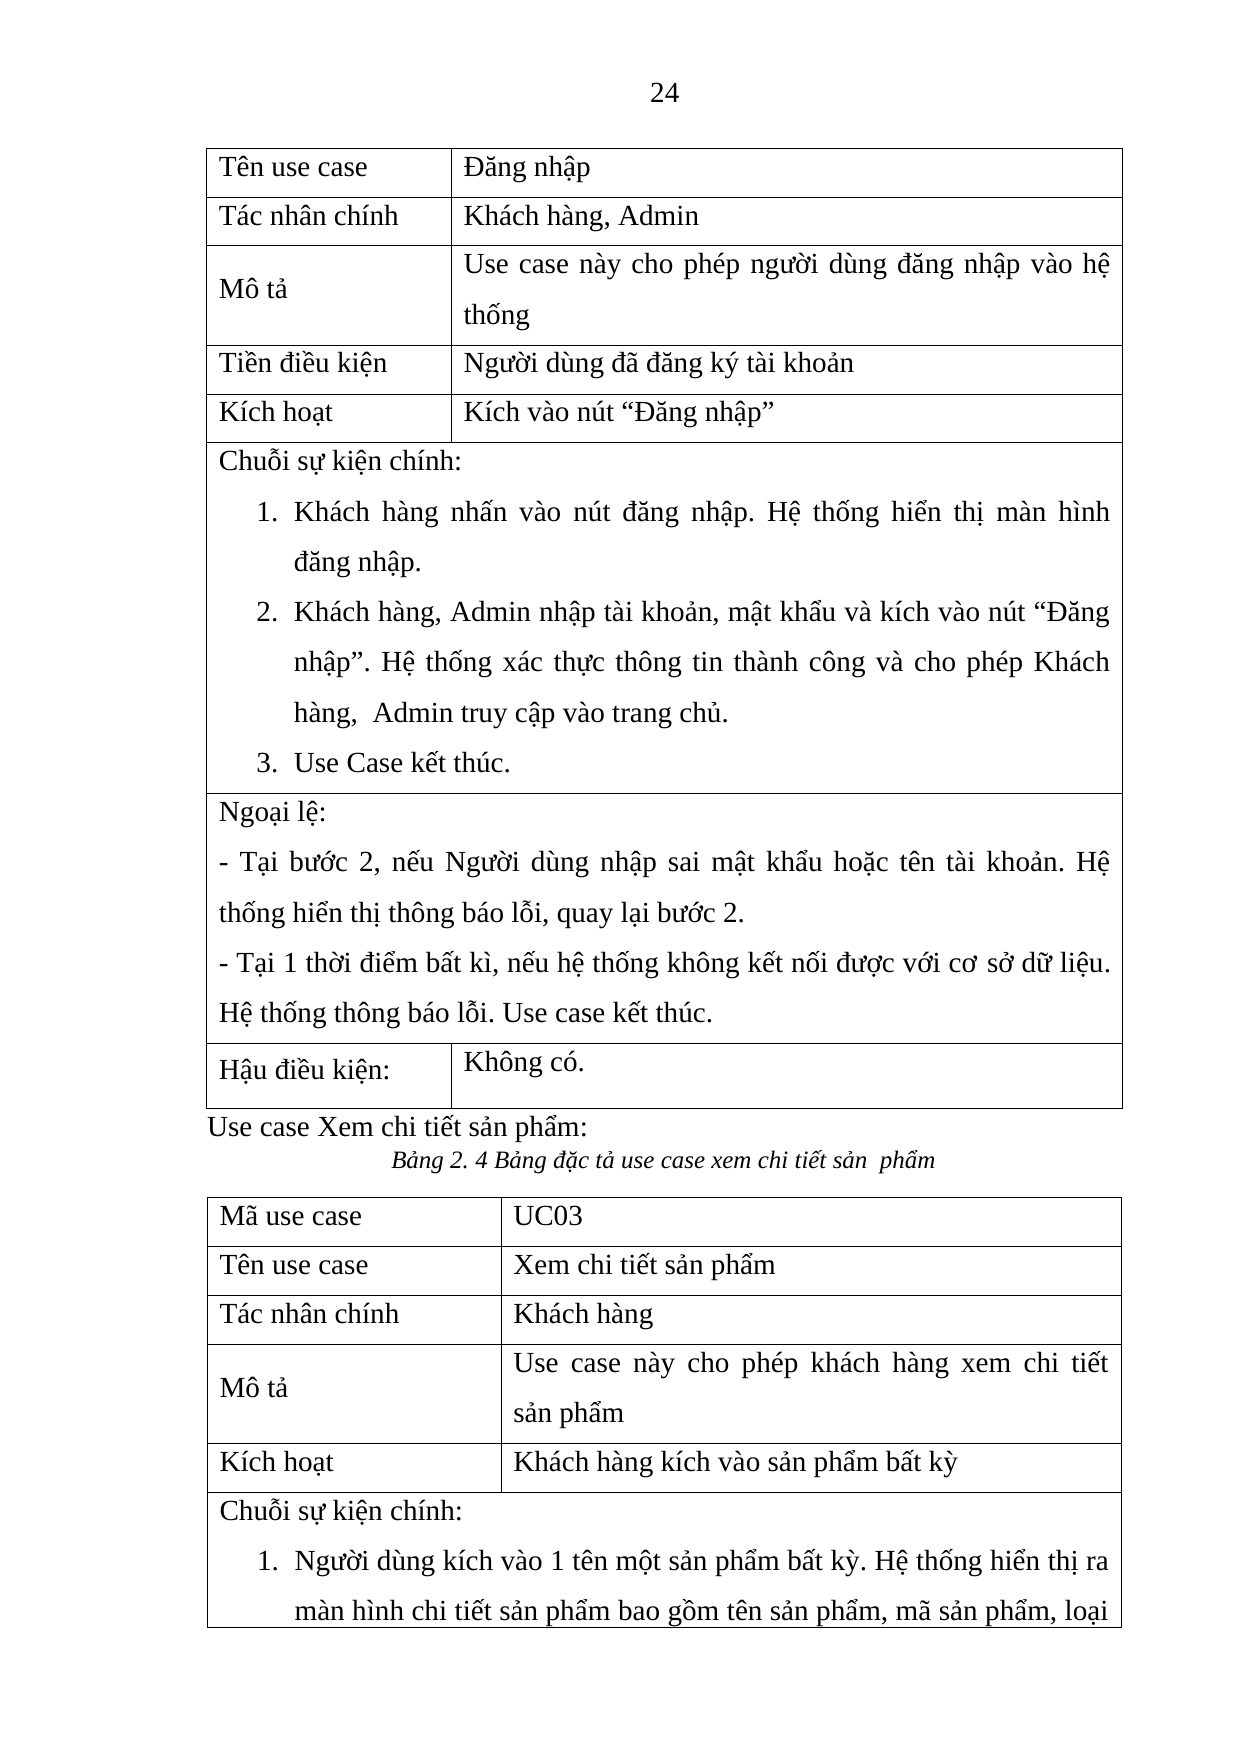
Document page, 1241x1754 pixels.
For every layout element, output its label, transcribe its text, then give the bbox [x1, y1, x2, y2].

table_cell Xem chi tiết sản phẩm [502, 1247, 1121, 1295]
table_cell Kích vào nút “Đăng nhập” [452, 395, 1122, 442]
table_cell Kích hoạt [207, 395, 451, 442]
table_cell Không có. [452, 1044, 1122, 1108]
text Bảng 2. 4 Bảng đặc tả use case xem chi tiết sản phẩm [207, 1145, 1122, 1174]
table_cell Khách hàng, Admin [452, 198, 1122, 245]
table_cell Kích hoạt [208, 1444, 501, 1492]
table_cell Đăng nhập [452, 149, 1122, 197]
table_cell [208, 1493, 1121, 1627]
table_cell Mô tả [208, 1345, 501, 1443]
table_cell Tên use case [208, 1247, 501, 1295]
table_cell Khách hàng [502, 1296, 1121, 1344]
table_cell Mô tả [207, 246, 451, 344]
table_cell Tiền điều kiện [207, 346, 451, 393]
table_cell Tên use case [207, 149, 451, 197]
table_cell Tác nhân chính [207, 198, 451, 245]
table_cell Use case này cho phép người dùng đăng nhập vào hệ thống [452, 246, 1122, 344]
text Use case Xem chi tiết sản phẩm: [207, 1109, 1122, 1143]
table_cell Hậu điều kiện: [207, 1044, 451, 1108]
table_header UC03 [502, 1198, 1121, 1246]
table_cell Use case này cho phép khách hàng xem chi tiết sản phẩm [502, 1345, 1121, 1443]
table_cell Người dùng đã đăng ký tài khoản [452, 346, 1122, 393]
table_header Mã use case [208, 1198, 501, 1246]
table_cell Khách hàng kích vào sản phẩm bất kỳ [502, 1444, 1121, 1492]
table_cell Ngoại lệ: - Tại bước 2, nếu Người dùng nhập sai mật khẩu hoặc tên tài khoản. Hệ thống hiển thị thông báo lỗi, quay lại bước 2. - Tại 1 thời điểm bất kì, nếu hệ thống không kết nối được với cơ sở dữ liệu. Hệ thống thông báo lỗi. Use case kết thúc. [207, 794, 1122, 1043]
table_cell Tác nhân chính [208, 1296, 501, 1344]
table_cell Chuỗi sự kiện chính: Khách hàng nhấn vào nút đăng nhập. Hệ thống hiển thị màn hình đăng nhập. Khách hàng, Admin nhập tài khoản, mật khẩu và kích vào nút “Đăng nhập”. Hệ thống xác thực thông tin thành công và cho phép Khách hàng, Admin truy cập vào trang chủ. Use Case kết thúc. [207, 443, 1122, 793]
